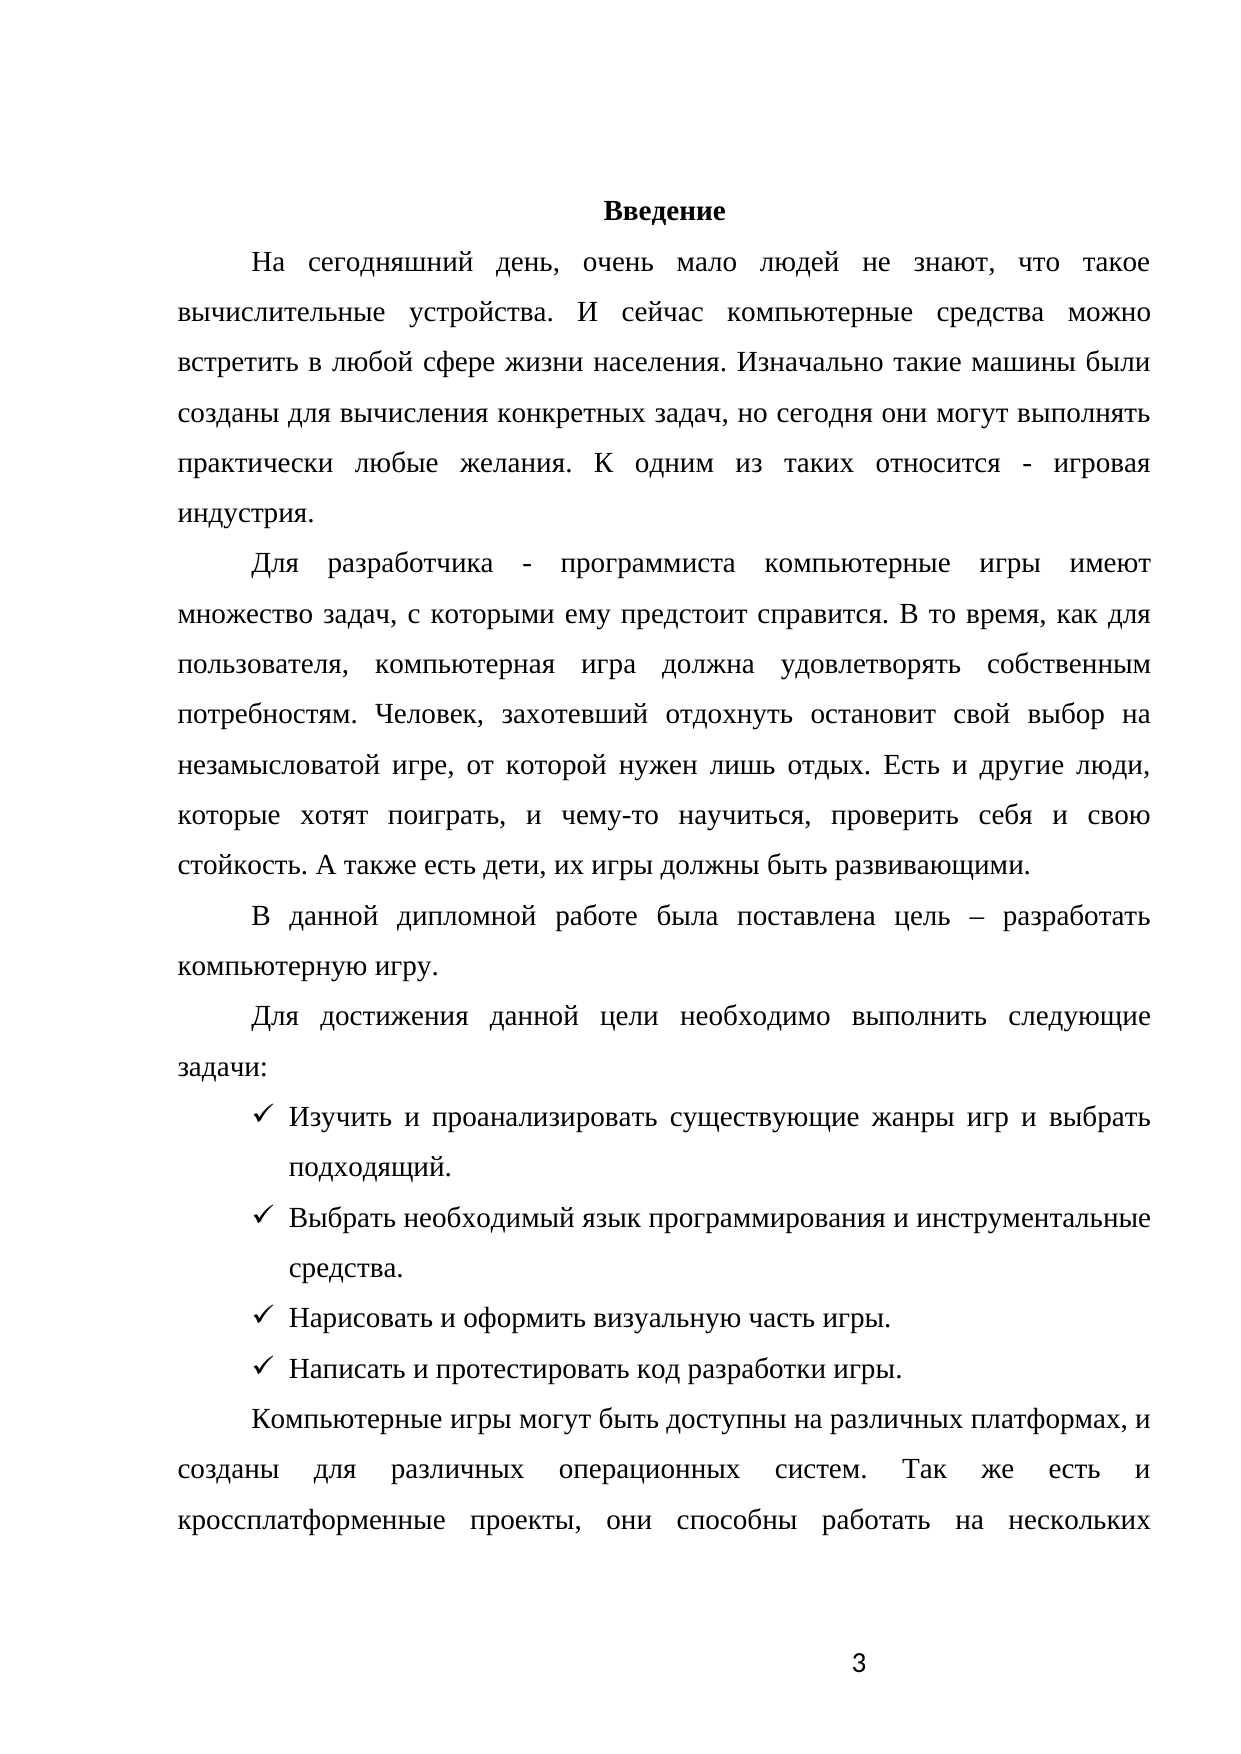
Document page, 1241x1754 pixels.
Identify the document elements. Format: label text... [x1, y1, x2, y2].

text На сегодняшний день, очень мало людей не знают, что такое вычислительные устройства. И сейчас компьютерные средства можно встретить в любой сфере жизни населения. Изначально такие машины были созданы для вычисления конкретных задач, но сегодня они могут выполнять практически любые желания. К одним из таких относится - игровая индустрия. [177, 244, 1152, 529]
list Нарисовать и оформить визуальную часть игры. [251, 1301, 1152, 1334]
text Для разработчика - программиста компьютерные игры имеют множество задач, с которыми ему предстоит справится. В то время, как для пользователя, компьютерная игра должна удовлетворять собственным потребностям. Человек, захотевший отдохнуть остановит свой выбор на незамысловатой игре, от которой нужен лишь отдых. Есть и другие люди, которые хотят поиграть, и чему-то научиться, проверить себя и свою стойкость. А также есть дети, их игры должны быть развивающими. [177, 546, 1152, 881]
text Для достижения данной цели необходимо выполнить следующие задачи: [177, 998, 1152, 1082]
subtitle Введение [177, 193, 1152, 227]
list Выбрать необходимый язык программирования и инструментальные средства. [251, 1200, 1152, 1284]
list Изучить и проанализировать существующие жанры игр и выбрать подходящий. [251, 1099, 1152, 1183]
text В данной дипломной работе была поставлена цель – разработать компьютерную игру. [177, 898, 1152, 982]
list Написать и протестировать код разработки игры. [251, 1351, 1152, 1384]
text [177, 1401, 1152, 1536]
